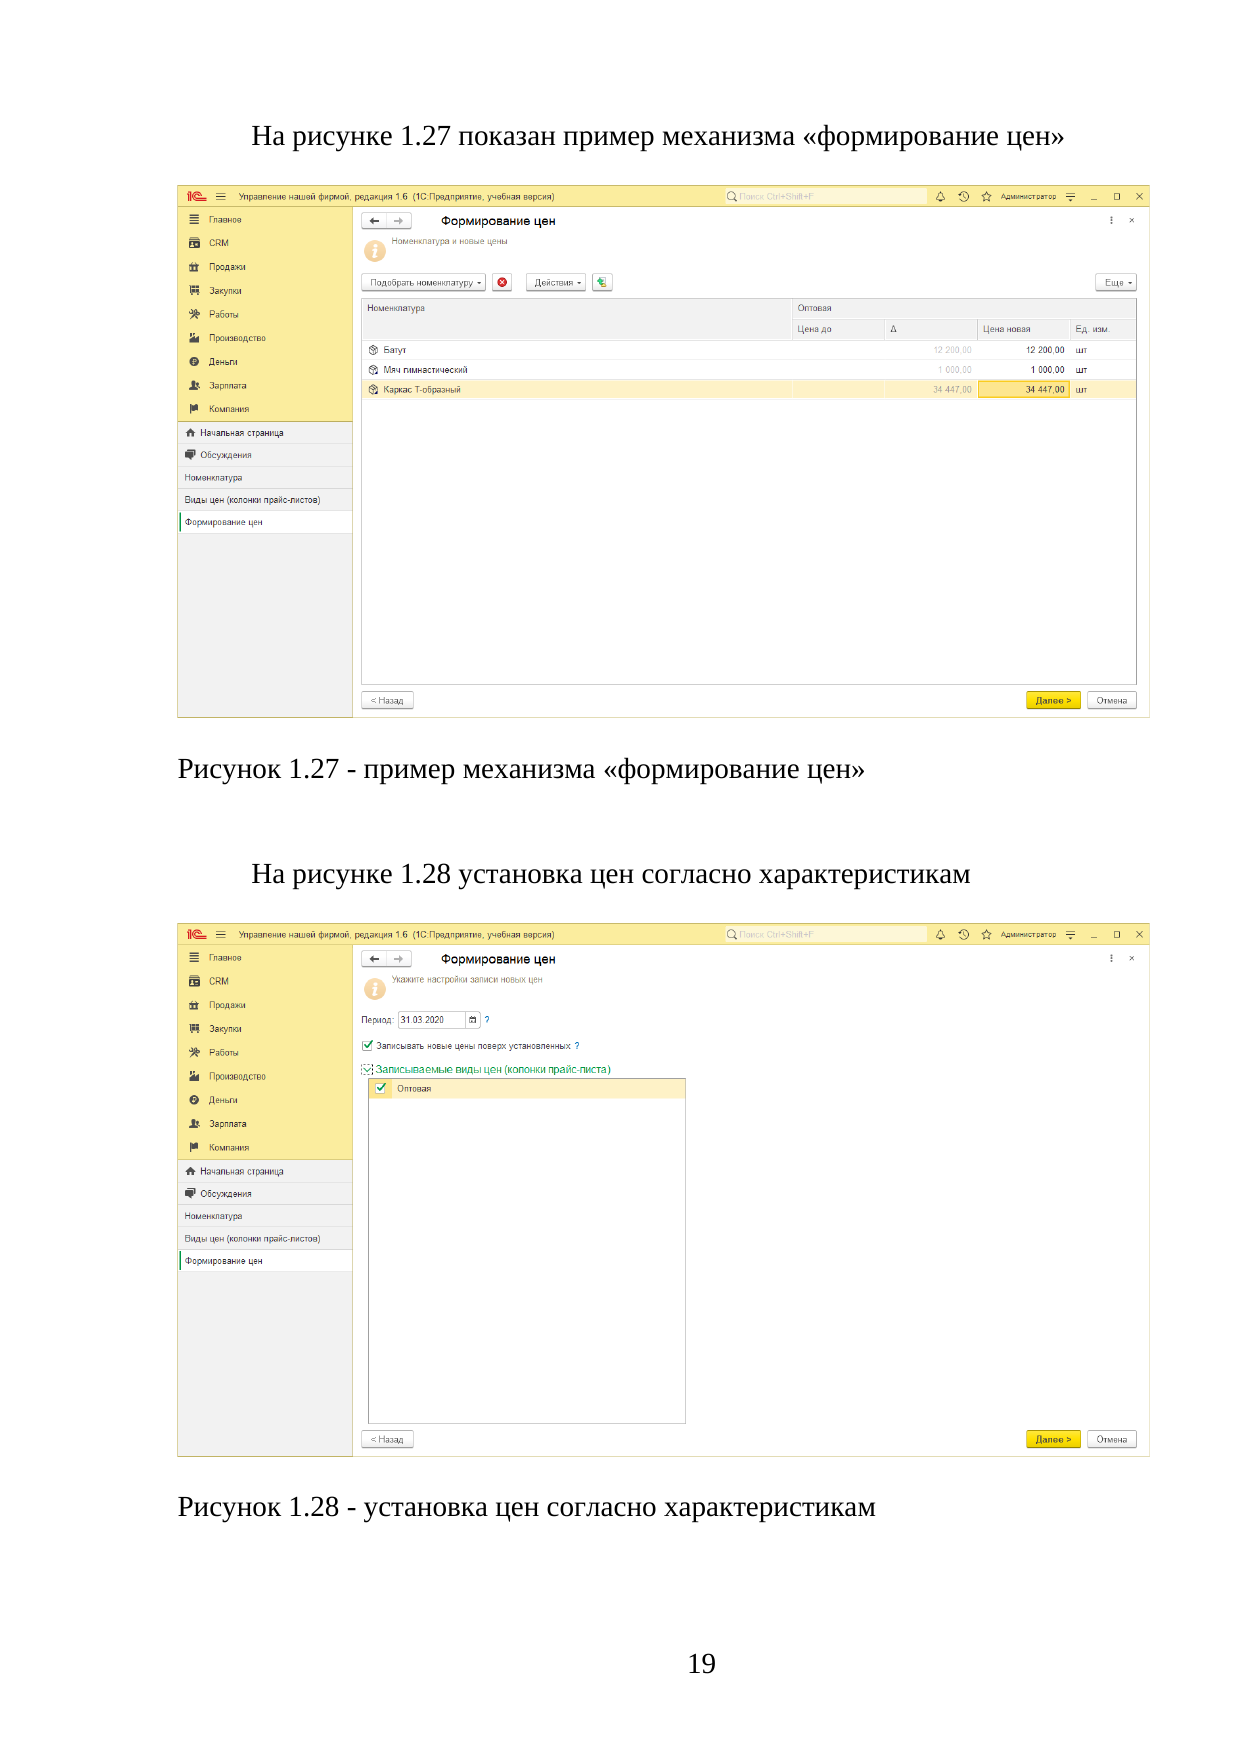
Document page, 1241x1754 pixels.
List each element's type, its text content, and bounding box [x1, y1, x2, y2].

text На рисунке 1.28 установка цен согласно характеристикам [177, 857, 1152, 890]
text Рисунок 1.28 - установка цен согласно характеристикам [177, 1489, 1152, 1523]
picture [177, 923, 1150, 1457]
text Рисунок 1.27 - пример механизма «формирование цен» [177, 751, 1152, 784]
picture [177, 185, 1150, 718]
text На рисунке 1.27 показан пример механизма «формирование цен» [177, 118, 1152, 152]
